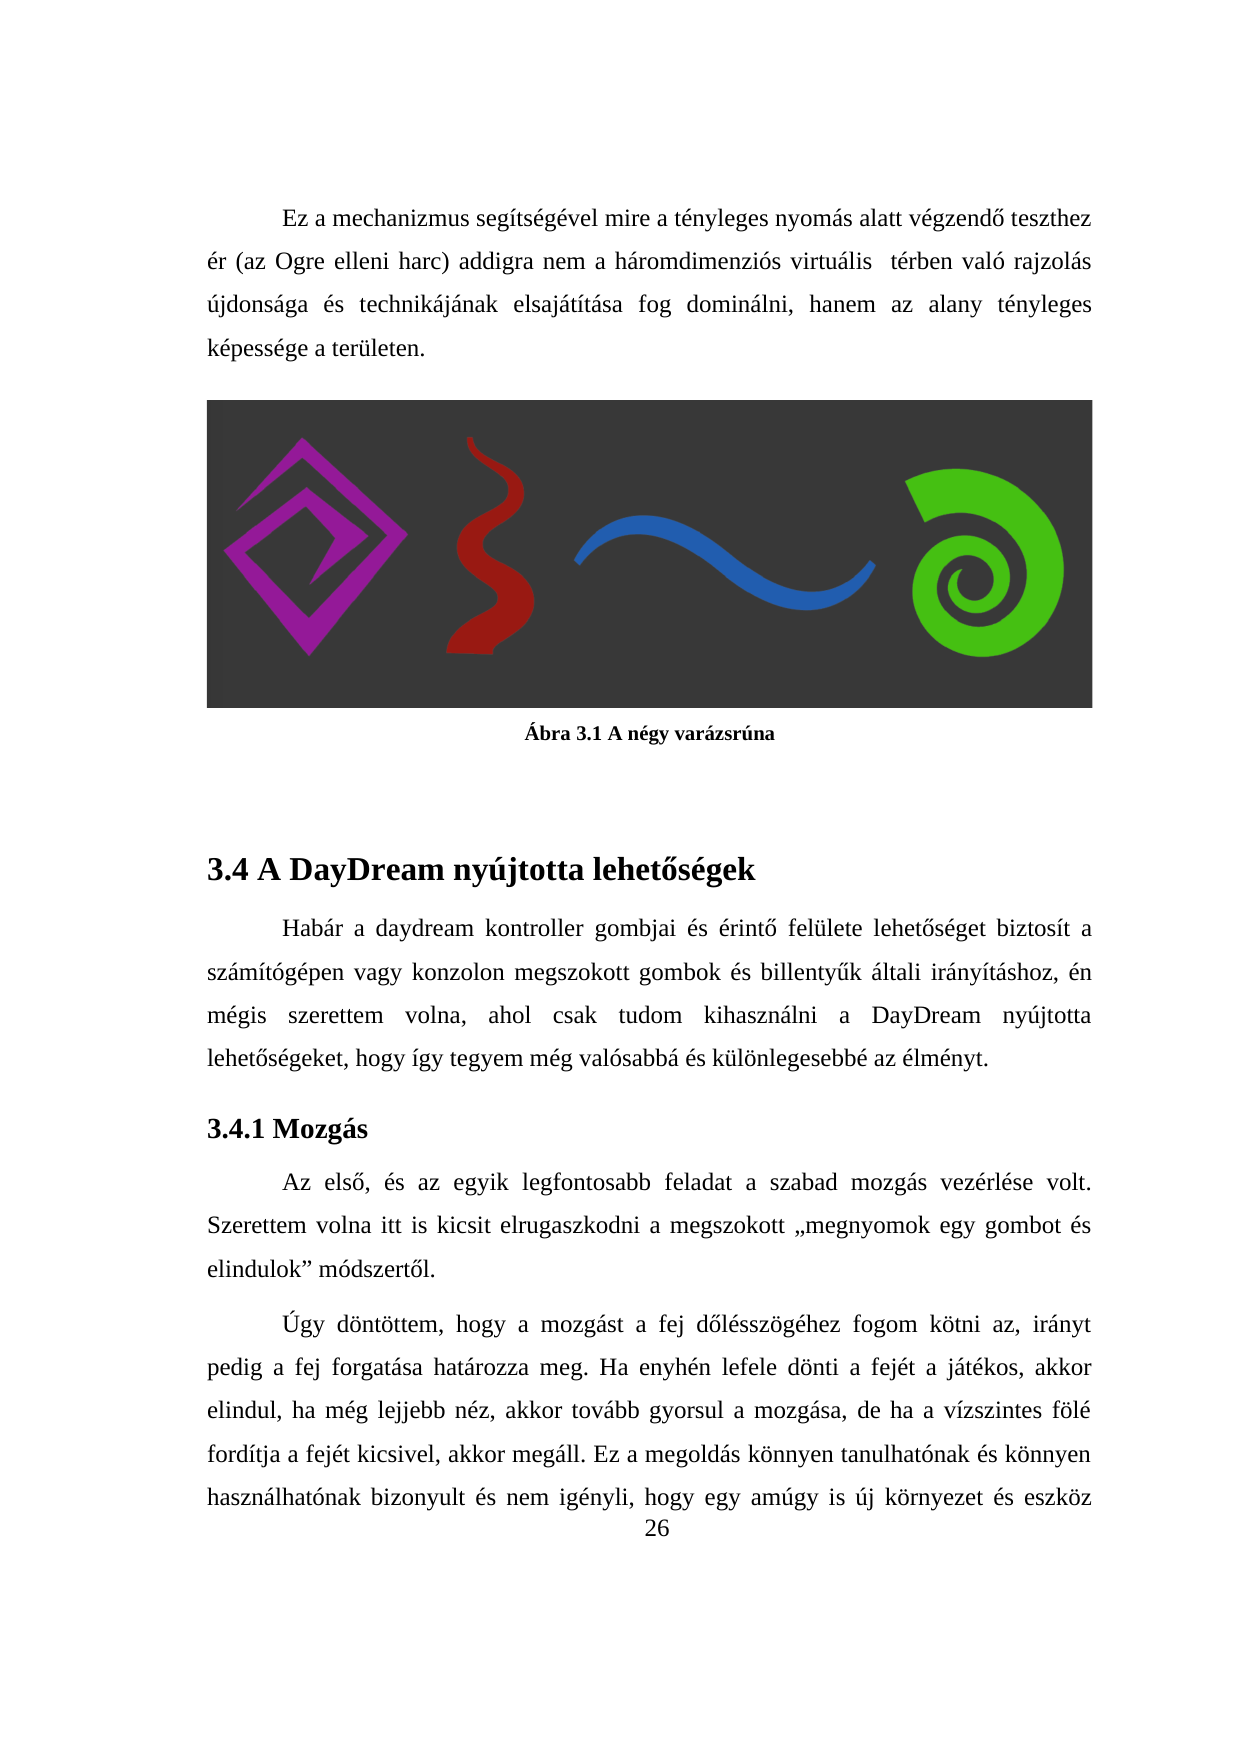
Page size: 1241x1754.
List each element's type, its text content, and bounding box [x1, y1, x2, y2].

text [207, 1309, 1092, 1511]
picture [206, 400, 1093, 708]
text Habár a daydream kontroller gombjai és érintő felülete lehetőséget biztosít a számítógépen vagy konzolon megszokott gombok és billentyűk általi irányításhoz, én mégis szerettem volna, ahol csak tudom kihasználni a DayDream nyújtotta lehetőségeket, hogy így tegyem még valósabbá és különlegesebbé az élményt. [207, 913, 1092, 1072]
text Az első és egyik legfontosabb feladat a szabad mozgás vezérlése volt. Szerettem volna itt is kicsit elrugaszkodni a megszokott „megnyomok egy gombot és elindulok” módszertől. [207, 1167, 1092, 1282]
subtitle A DayDream nyújtotta lehetőségek [207, 850, 1092, 888]
subtitle Mozgás [207, 1111, 1092, 1144]
text Ez a mechanizmus segítségével mire a tényleges nyomás alatt végzendő teszthez ér (az Ogre elleni harc) addigra nem a háromdimenziós virtuális térben való rajzolás újdonsága és technikájának elsajátítása fog dominálni, hanem az alany tényleges képessége a területen. [207, 203, 1092, 361]
